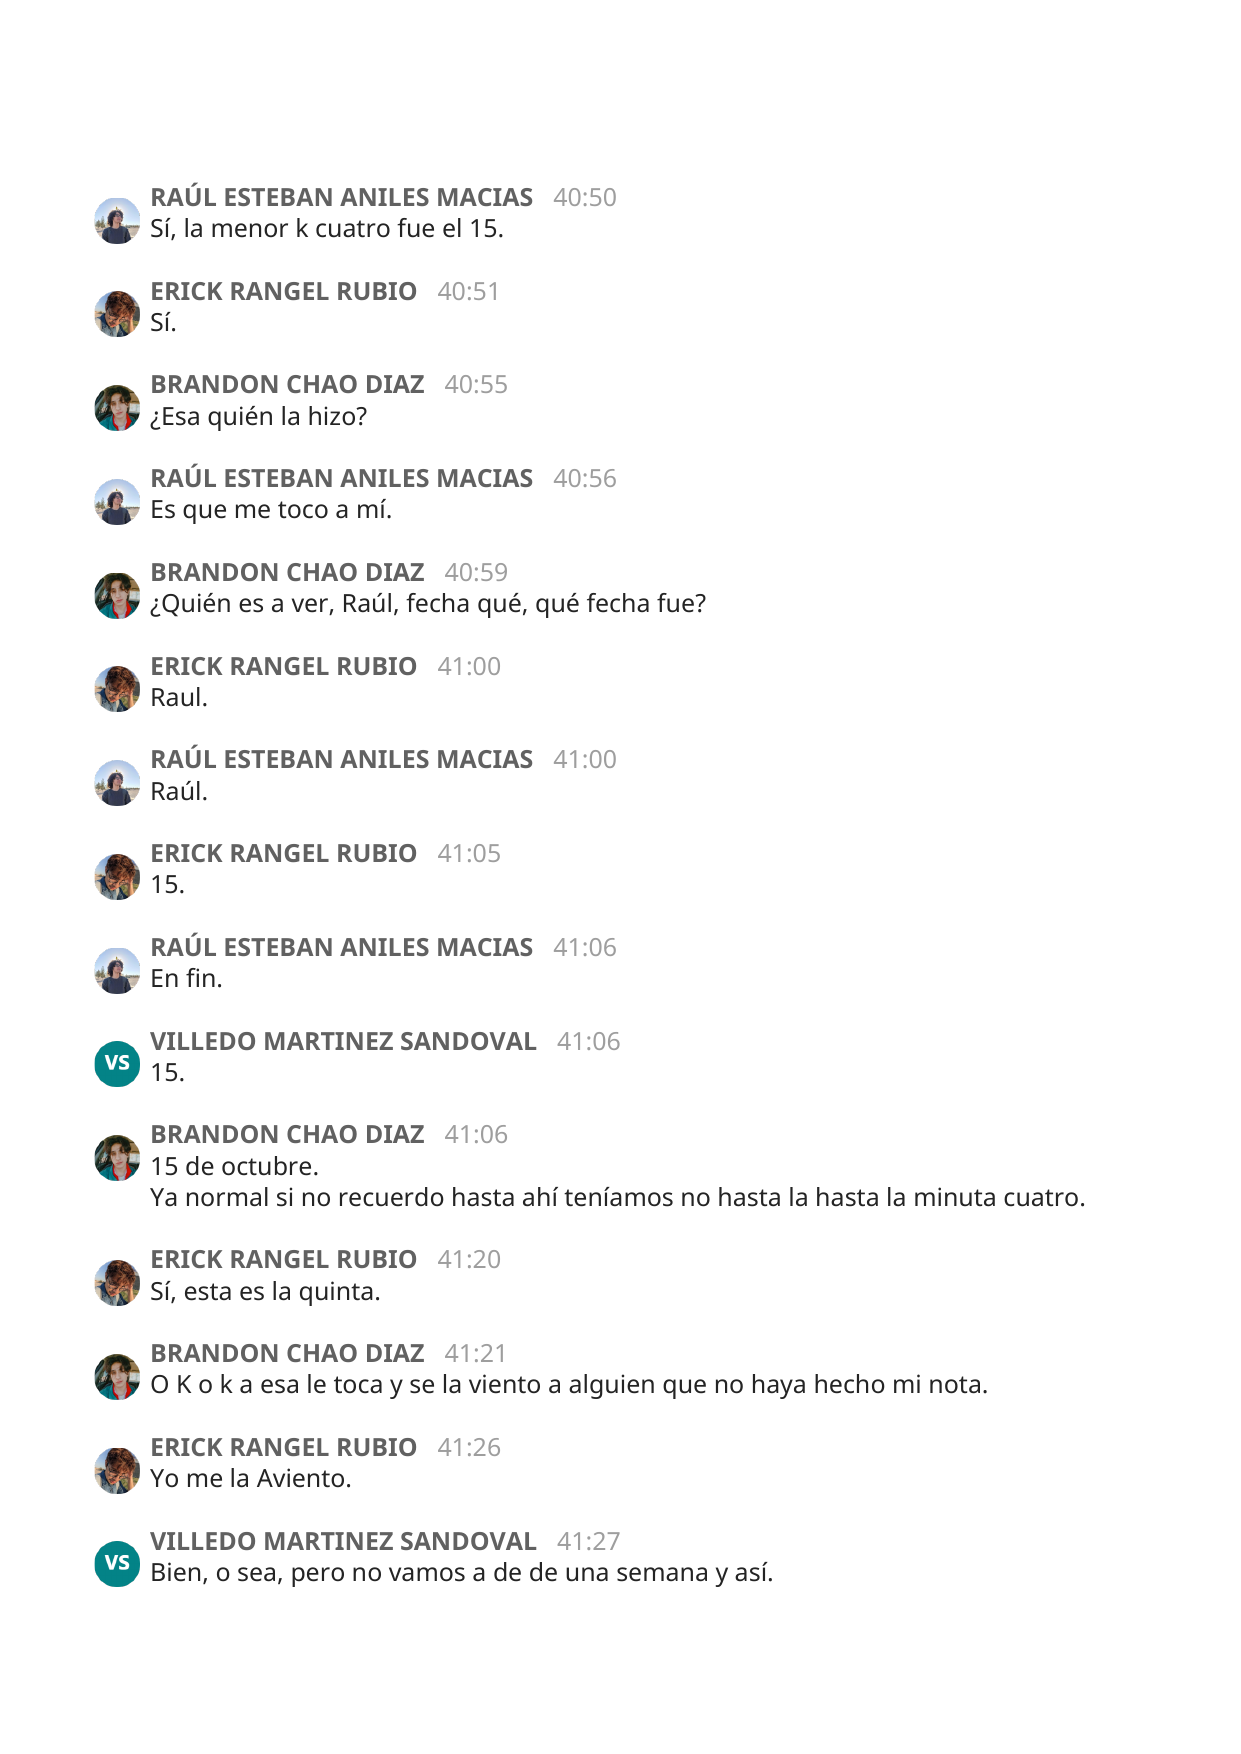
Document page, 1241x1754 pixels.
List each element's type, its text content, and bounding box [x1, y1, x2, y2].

picture [94, 1541, 140, 1587]
picture [94, 479, 140, 525]
text BRANDON CHAO DIAZ 41:21 O K o k a esa le toca y se la viento a alguien que no haya hecho mi nota. [150, 1306, 1090, 1400]
text BRANDON CHAO DIAZ 41:06 15 de octubre. Ya normal si no recuerdo hasta ahí teníamos no hasta la hasta la minuta cuatro. [150, 1087, 1090, 1212]
picture [94, 1448, 140, 1494]
picture [94, 573, 140, 619]
picture [94, 1354, 140, 1400]
text ERICK RANGEL RUBIO 40:51 Sí. [150, 244, 1090, 337]
text RAÚL ESTEBAN ANILES MACIAS 41:00 Raúl. [150, 712, 1090, 806]
text ERICK RANGEL RUBIO 41:20 Sí, esta es la quinta. [150, 1212, 1090, 1306]
picture [94, 854, 140, 900]
picture [94, 948, 140, 994]
picture [94, 1041, 140, 1087]
picture [94, 666, 140, 712]
text RAÚL ESTEBAN ANILES MACIAS 40:56 Es que me toco a mí. [150, 431, 1090, 525]
text VILLEDO MARTINEZ SANDOVAL 41:06 15. [150, 994, 1090, 1087]
text RAÚL ESTEBAN ANILES MACIAS 40:50 Sí, la menor k cuatro fue el 15. [150, 150, 1090, 244]
text BRANDON CHAO DIAZ 40:59 ¿Quién es a ver, Raúl, fecha qué, qué fecha fue? [150, 525, 1090, 619]
picture [94, 291, 140, 337]
text VILLEDO MARTINEZ SANDOVAL 41:27 Bien, o sea, pero no vamos a de de una semana y así. [150, 1494, 1090, 1587]
text ERICK RANGEL RUBIO 41:26 Yo me la Aviento. [150, 1400, 1090, 1494]
picture [94, 198, 140, 244]
picture [94, 1135, 140, 1181]
picture [94, 385, 140, 431]
text RAÚL ESTEBAN ANILES MACIAS 41:06 En fin. [150, 900, 1090, 994]
text ERICK RANGEL RUBIO 41:05 15. [150, 806, 1090, 900]
picture [94, 1260, 140, 1306]
picture [94, 760, 140, 806]
text ERICK RANGEL RUBIO 41:00 Raul. [150, 619, 1090, 712]
text BRANDON CHAO DIAZ 40:55 ¿Esa quién la hizo? [150, 337, 1090, 431]
